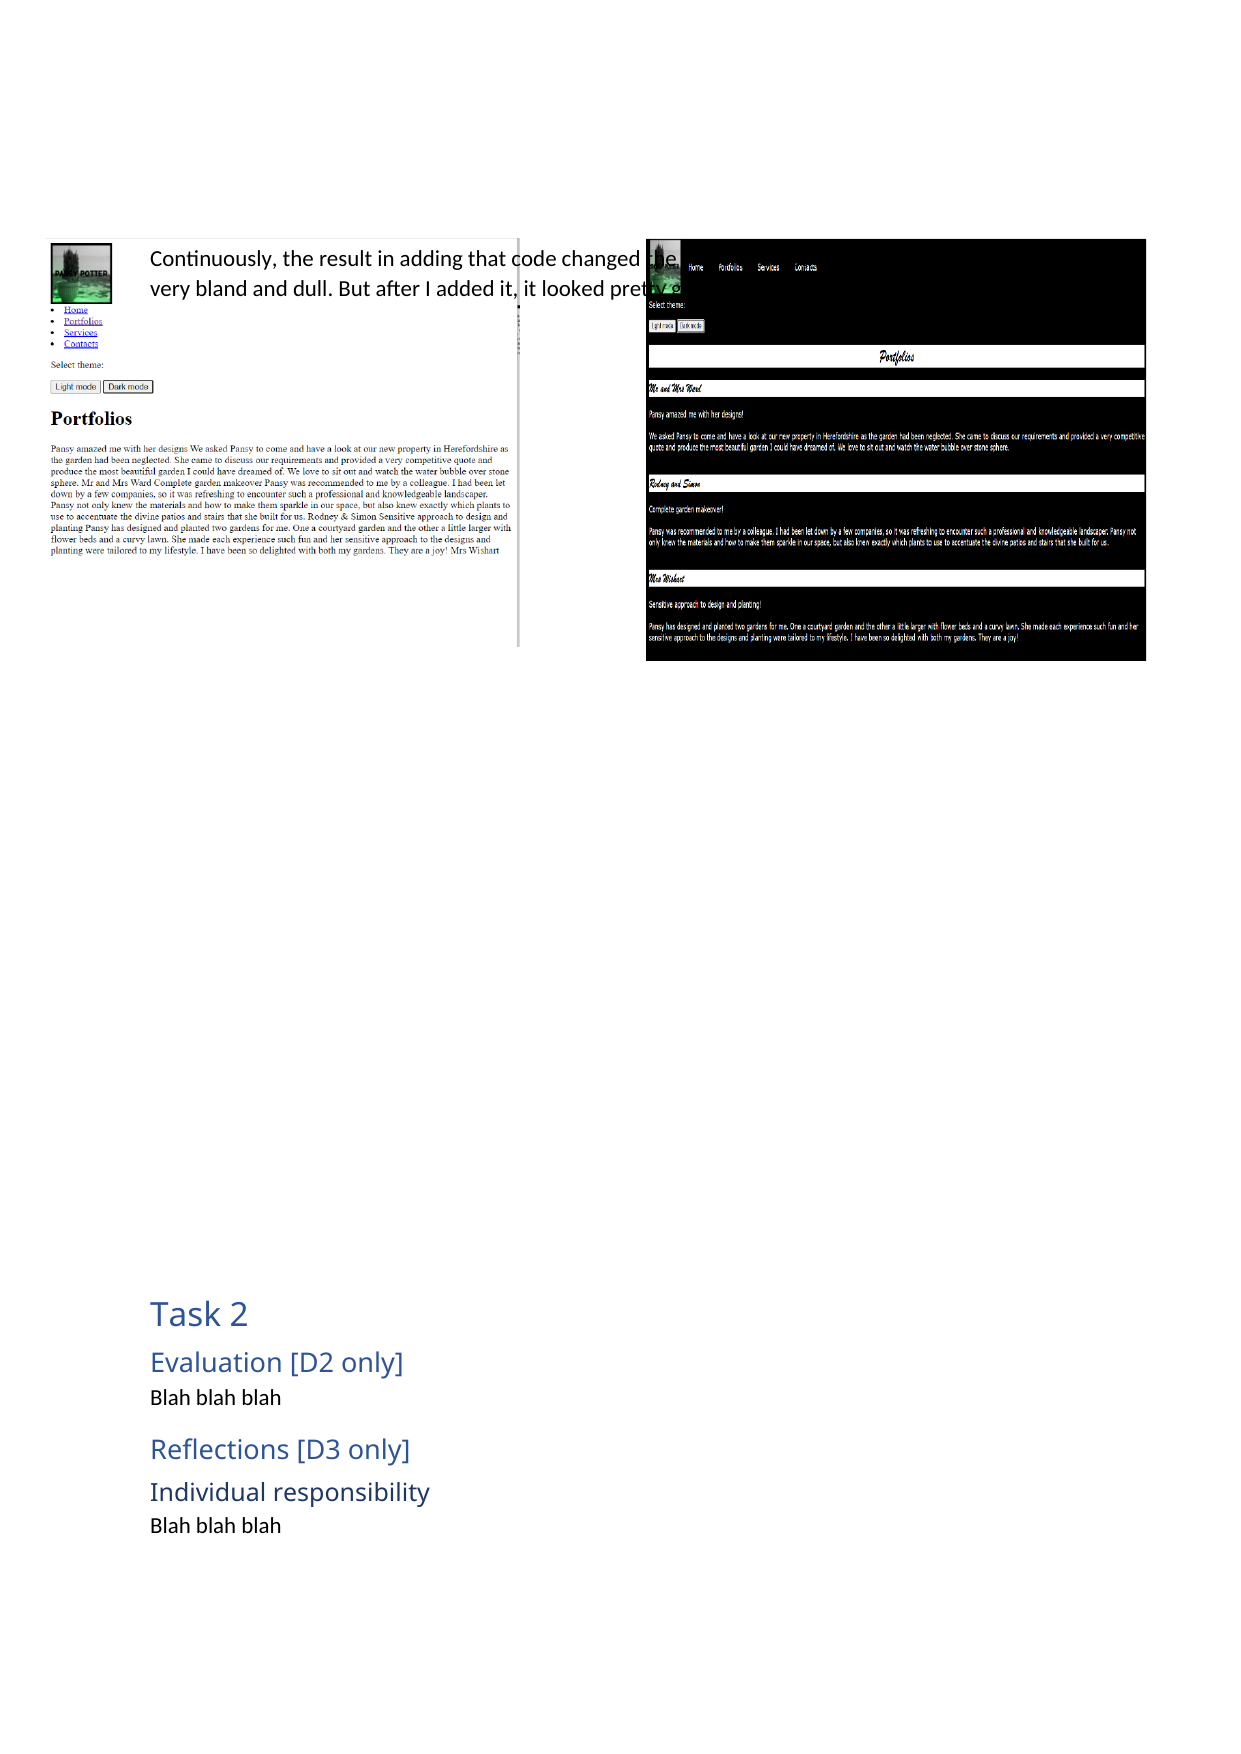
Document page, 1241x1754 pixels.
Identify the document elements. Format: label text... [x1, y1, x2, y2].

subtitle Individual responsibility [150, 1474, 1090, 1508]
text Continuously, the result in adding that code changed the website drastically. Before, the page looked very bland and dull. But after I added it, it looked pretty good. Before and after are as follows: [150, 244, 1090, 302]
text Blah blah blah [150, 1383, 1090, 1412]
text Blah blah blah [150, 1511, 1090, 1539]
subtitle Reflections [D3 only] [150, 1430, 1090, 1467]
picture [646, 237, 1147, 661]
picture [46, 238, 520, 647]
subtitle Evaluation [D2 only] [150, 1344, 1090, 1381]
subtitle Task 2 [150, 1291, 1090, 1336]
